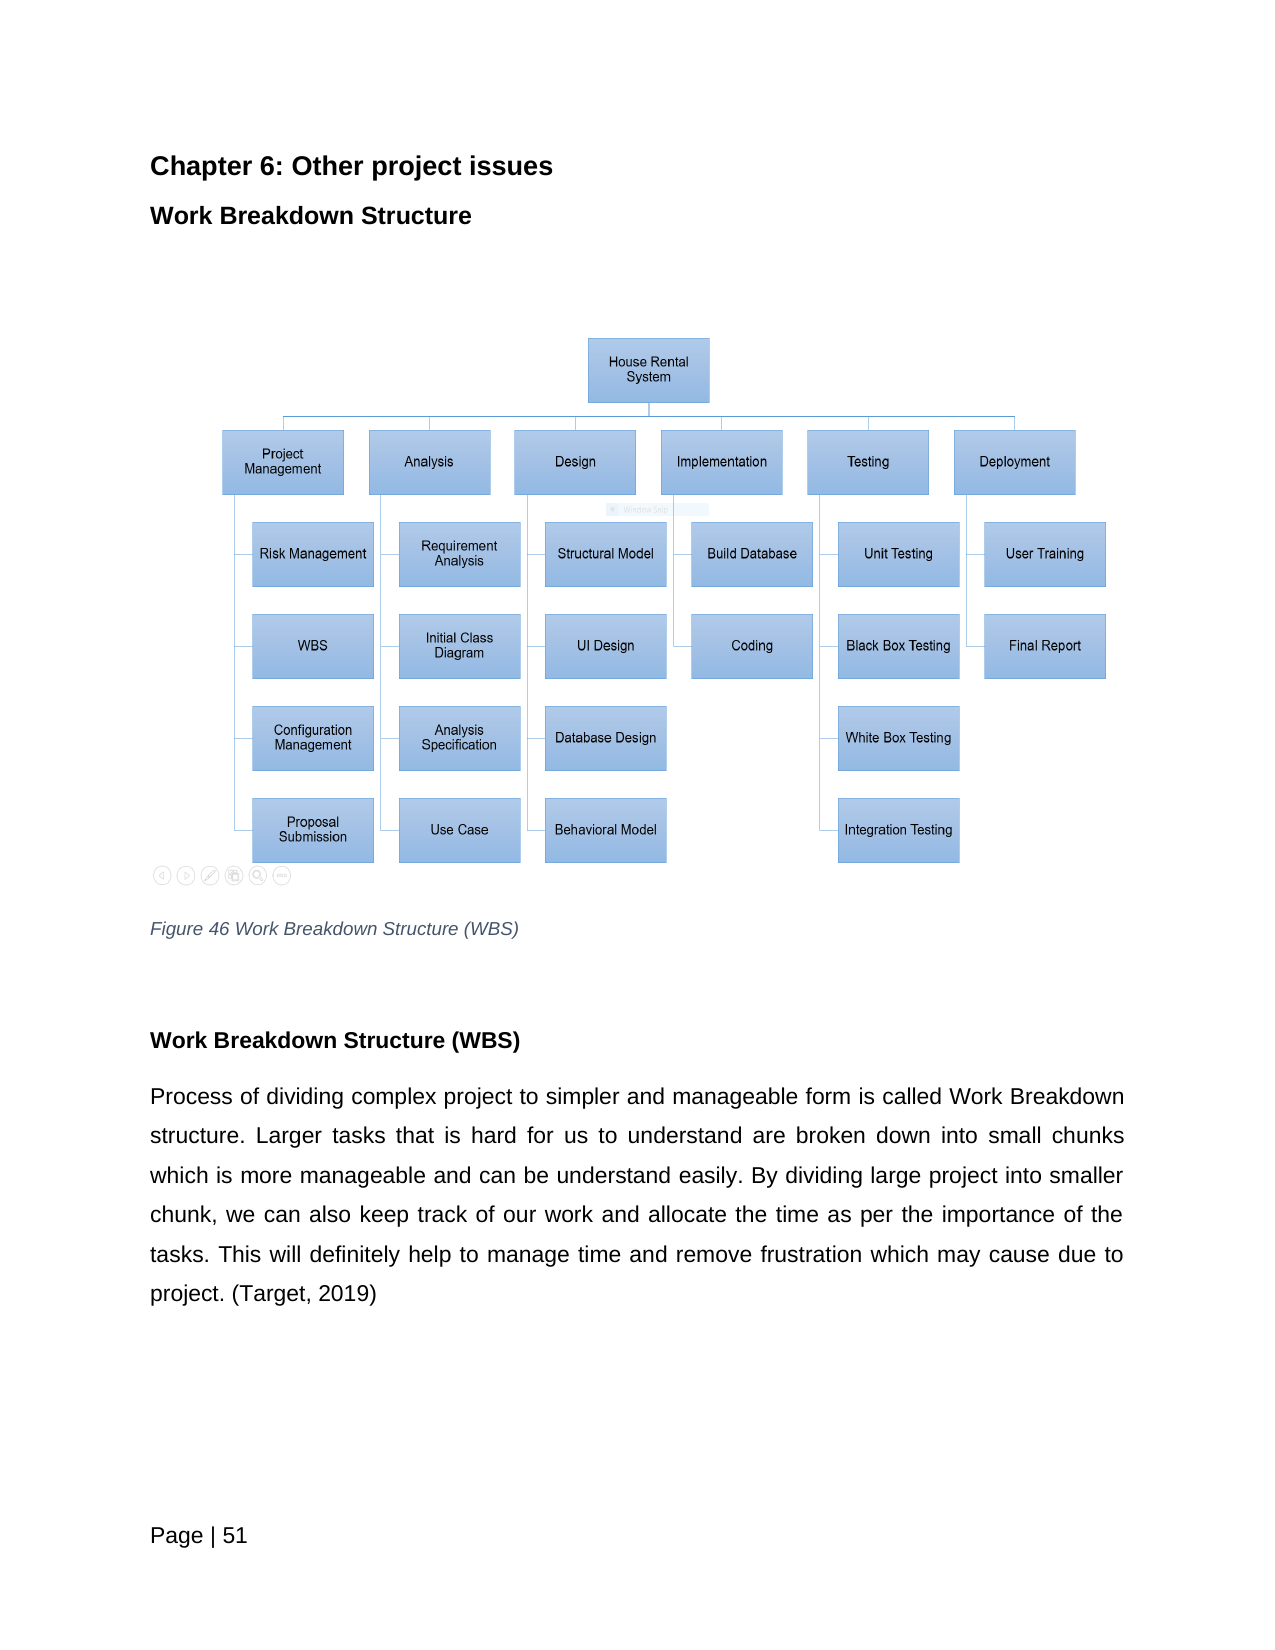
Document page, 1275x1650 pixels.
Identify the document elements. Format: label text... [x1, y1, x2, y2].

text Work Breakdown Structure (WBS) [150, 1027, 1125, 1053]
picture [150, 300, 1125, 888]
subtitle Work Breakdown Structure [150, 201, 1125, 230]
subtitle Chapter 6: Other project issues [150, 150, 1125, 181]
text Process of dividing complex project to simpler and manageable form is called Work Breakdown structure. Larger tasks that is hard for us to understand are broken down into small chunks which is more manageable and can be understand easily. By dividing large project into smaller chunk, we can also keep track of our work and allocate the time as per the importance of the tasks. This will definitely help to manage time and remove frustration which may cause due to project. [150, 1083, 1125, 1307]
